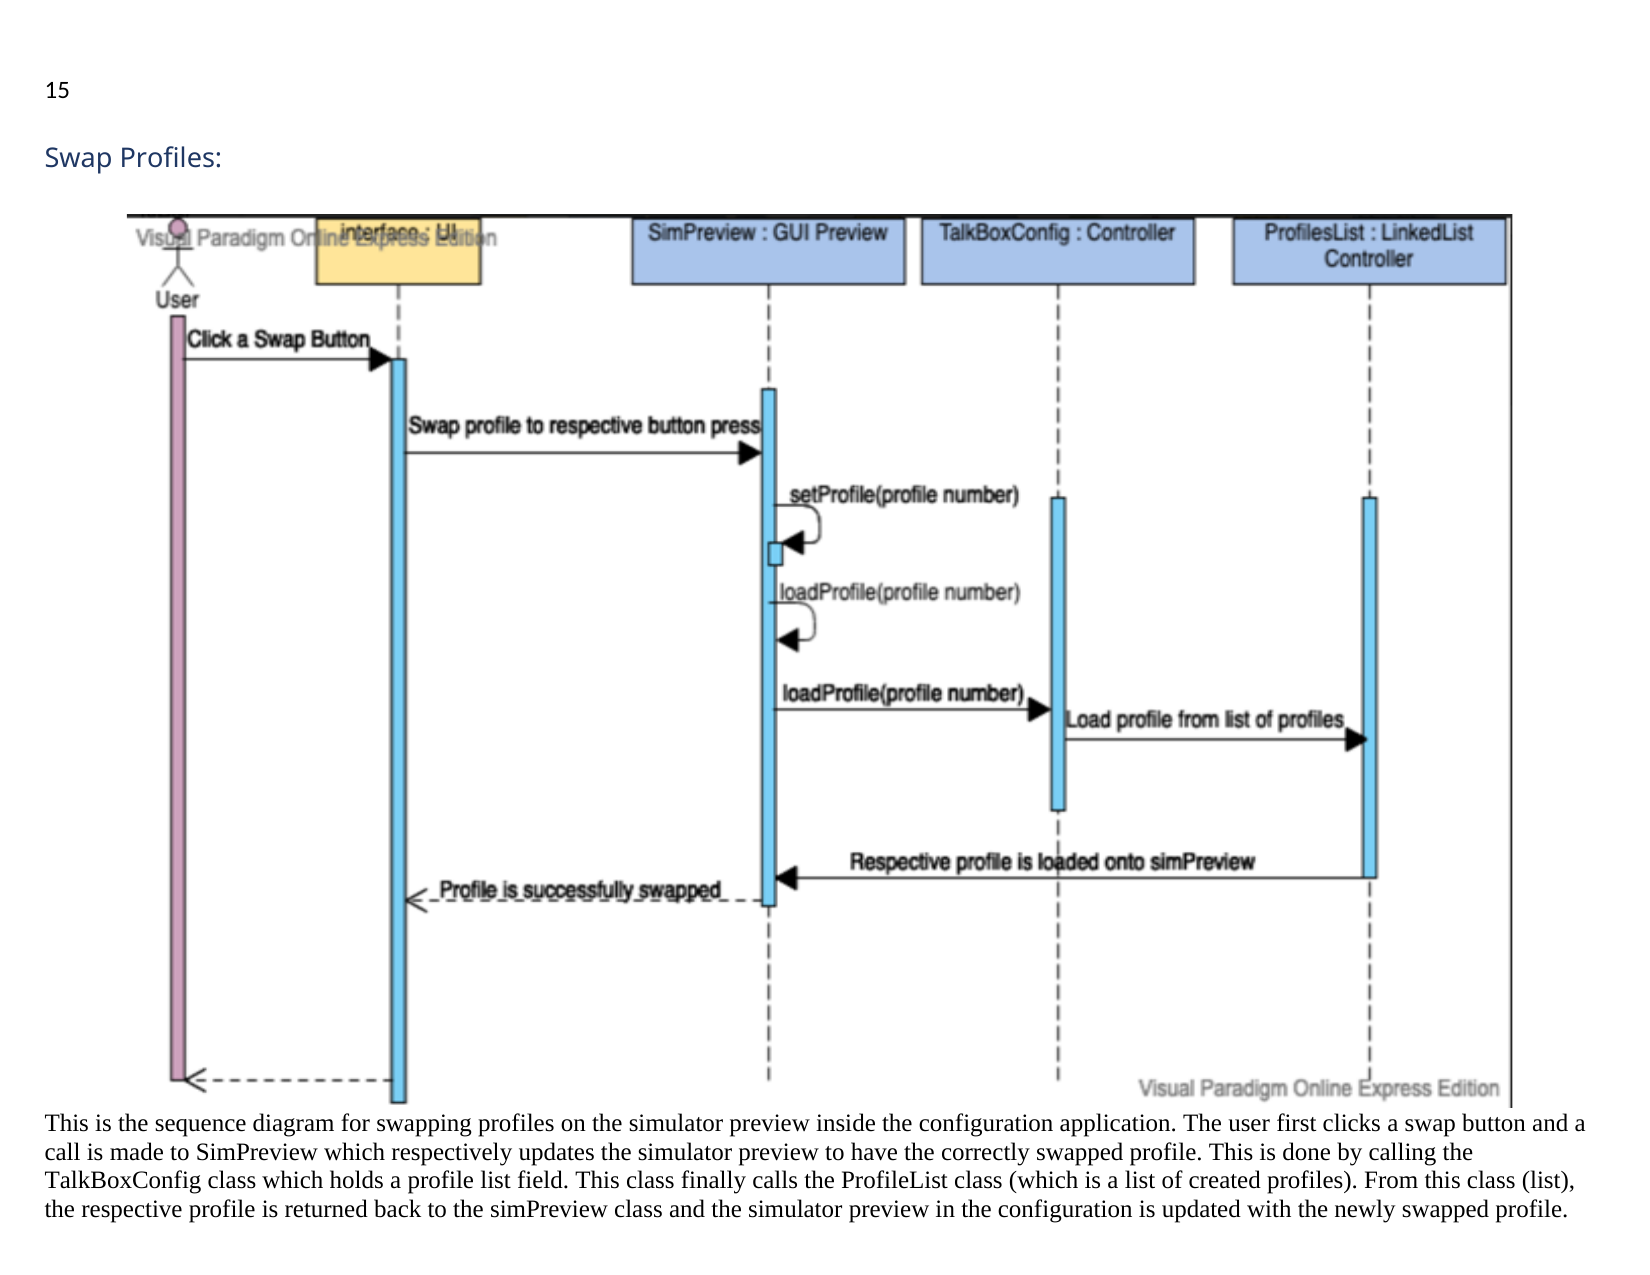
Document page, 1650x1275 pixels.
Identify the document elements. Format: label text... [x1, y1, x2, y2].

picture [126, 214, 1513, 1108]
subtitle Swap Profiles: [44, 139, 1595, 176]
text This is the sequence diagram for swapping profiles on the simulator preview inside the configuration application. The user first clicks a swap button and a call is made to SimPreview which respectively updates the simulator preview to have the correctly swapped profile. This is done by calling the TalkBoxConfig class which holds a profile list field. This class finally calls the ProfileList class (which is a list of created profiles). From this class (list), the respective profile is returned back to the simPreview class and the simulator preview in the configuration is updated with the newly swapped profile. [44, 1108, 1595, 1223]
